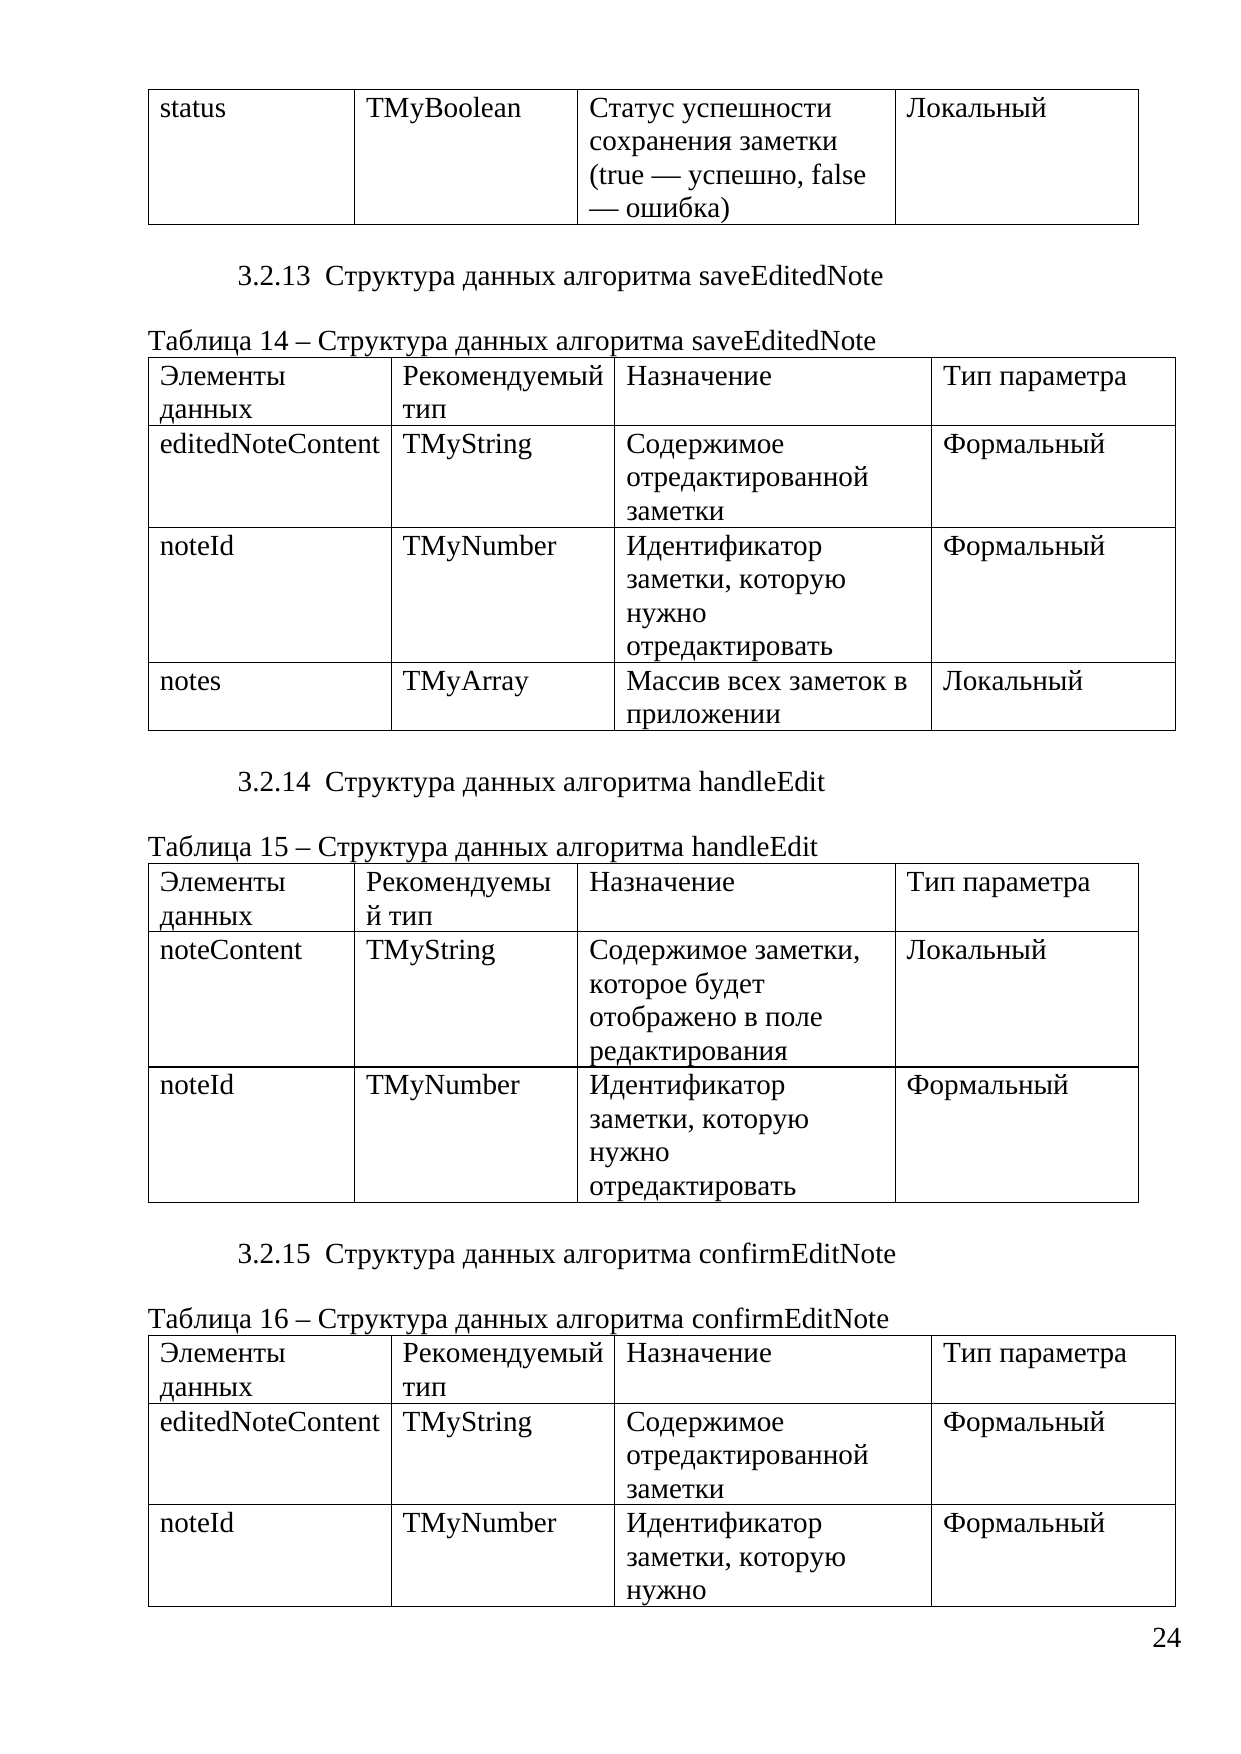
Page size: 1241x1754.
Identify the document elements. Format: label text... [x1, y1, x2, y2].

table_cell TMyString [392, 426, 614, 527]
table_cell noteId [149, 1068, 354, 1202]
table_cell Идентификатор заметки, которую нужно отредактировать [615, 528, 931, 662]
table_cell editedNoteContent [149, 426, 391, 527]
table_header Рекомендуемый тип [392, 358, 614, 425]
table_cell Формальный [932, 1505, 1175, 1606]
table_header Элементы данных [149, 358, 391, 425]
table_cell Формальный [932, 528, 1175, 662]
table_cell Формальный [932, 1404, 1175, 1504]
table_cell Содержимое отредактированной заметки [615, 426, 931, 527]
table_header Рекомендуемый тип [392, 1336, 614, 1403]
table_cell editedNoteContent [149, 1404, 391, 1504]
subtitle Структура данных алгоритма confirmEditNote [236, 1236, 1181, 1270]
table_cell noteId [149, 528, 391, 662]
table_header Назначение [615, 358, 931, 425]
table_header Назначение [578, 864, 895, 931]
table_header Тип параметра [932, 1336, 1175, 1403]
subtitle Структура данных алгоритма handleEdit [236, 764, 1181, 798]
table_header TMyBoolean [355, 90, 577, 224]
table_header Элементы данных [149, 1336, 391, 1403]
table_cell Локальный [896, 932, 1138, 1066]
table_header Локальный [896, 90, 1138, 224]
table_header Назначение [615, 1336, 931, 1403]
text Таблица 15 – Структура данных алгоритма handleEdit [148, 829, 1181, 863]
table_header status [149, 90, 354, 224]
text Таблица 16 – Структура данных алгоритма confirmEditNote [148, 1301, 1181, 1334]
table_cell noteId [149, 1505, 391, 1606]
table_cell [615, 1505, 931, 1606]
table_cell TMyNumber [392, 1505, 614, 1606]
table_cell Массив всех заметок в приложении [615, 663, 931, 730]
table_cell Формальный [896, 1068, 1138, 1202]
table_header Статус успешности сохранения заметки (true — успешно, false — ошибка) [578, 90, 895, 224]
table_cell TMyString [355, 932, 577, 1066]
table_cell TMyNumber [392, 528, 614, 662]
table_cell Идентификатор заметки, которую нужно отредактировать [578, 1068, 895, 1202]
table_cell TMyString [392, 1404, 614, 1504]
table_header Тип параметра [896, 864, 1138, 931]
table_header Рекомендуемый тип [355, 864, 577, 931]
table_cell Содержимое отредактированной заметки [615, 1404, 931, 1504]
table_header Элементы данных [149, 864, 354, 931]
table_cell noteContent [149, 932, 354, 1066]
subtitle Структура данных алгоритма saveEditedNote [236, 258, 1181, 292]
table_cell TMyArray [392, 663, 614, 730]
table_cell Содержимое заметки, которое будет отображено в поле редактирования [578, 932, 895, 1066]
table_header Тип параметра [932, 358, 1175, 425]
table_cell notes [149, 663, 391, 730]
table_cell Формальный [932, 426, 1175, 527]
text Таблица 14 – Структура данных алгоритма saveEditedNote [148, 323, 1181, 357]
table_cell Локальный [932, 663, 1175, 730]
table_cell TMyNumber [355, 1068, 577, 1202]
